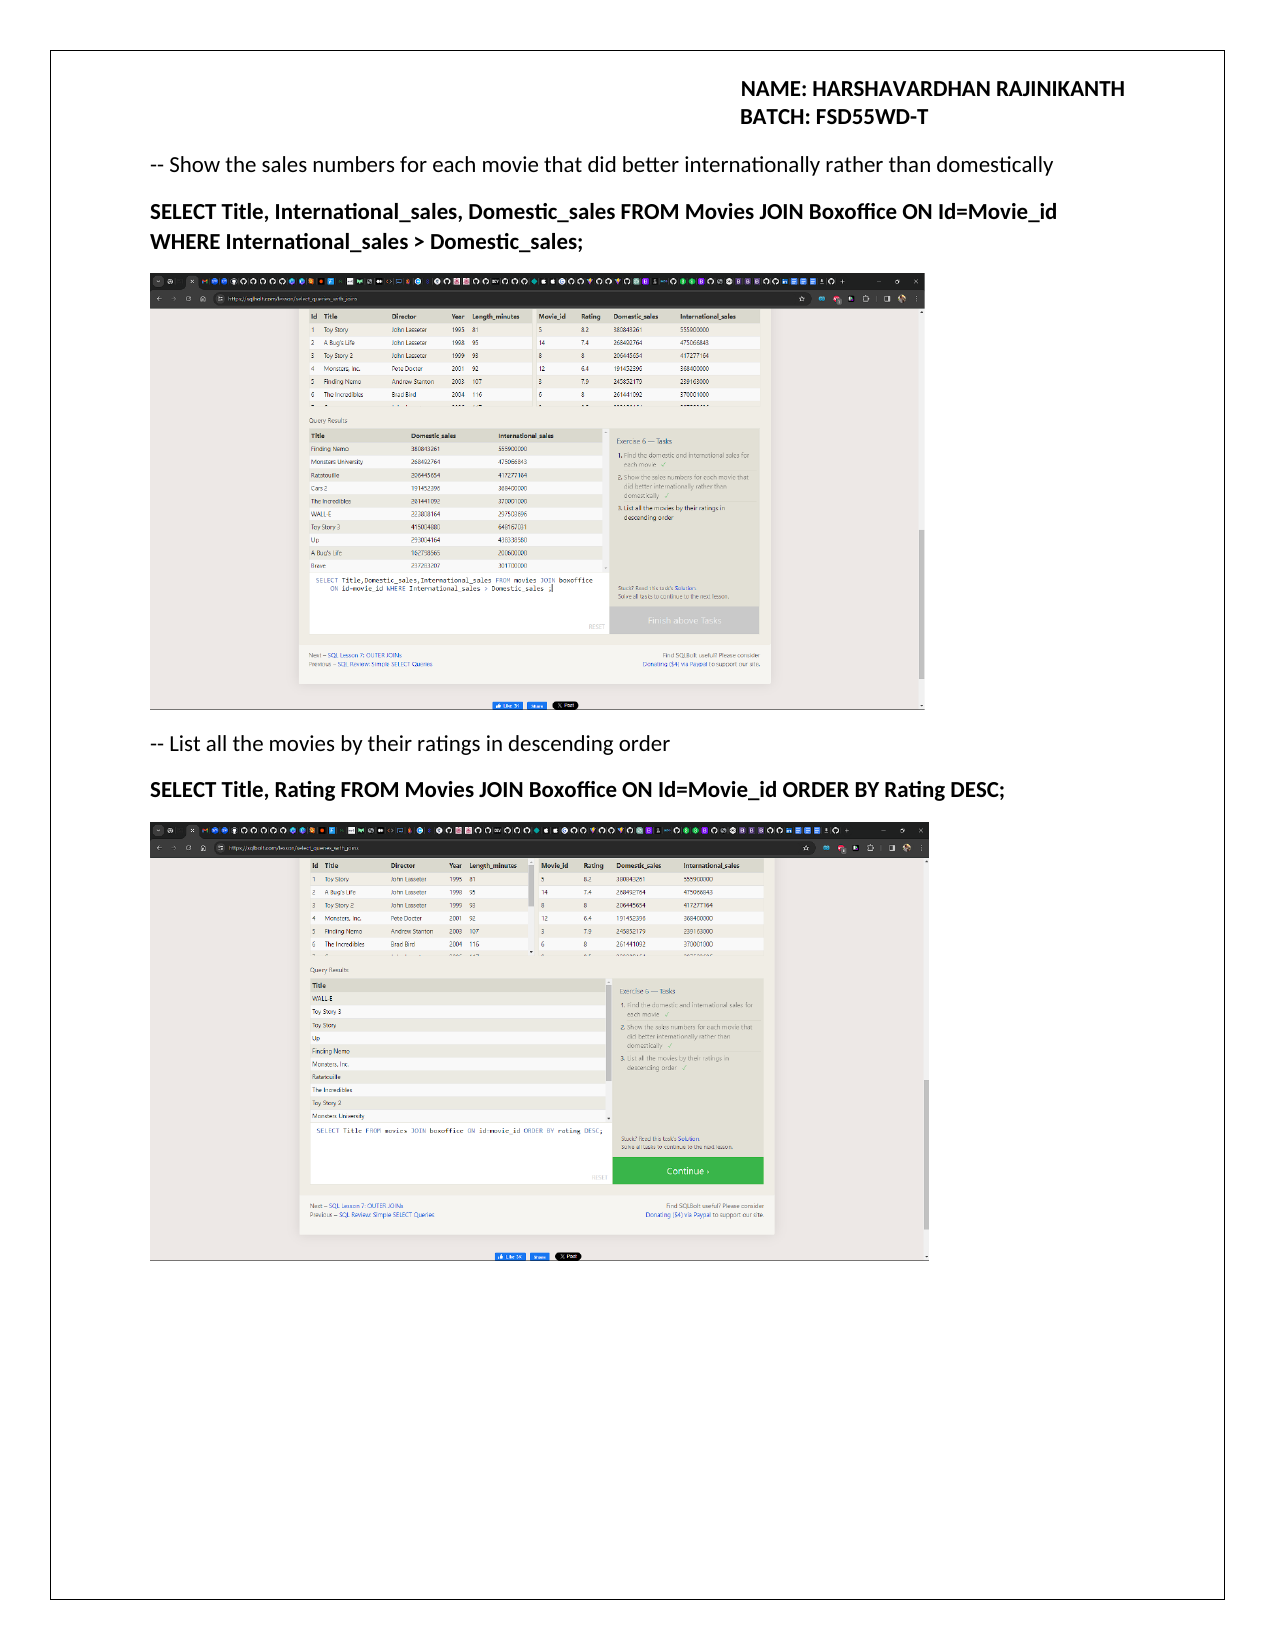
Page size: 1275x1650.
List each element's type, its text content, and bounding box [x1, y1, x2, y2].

text SELECT Title, Rating FROM Movies JOIN Boxoffice ON Id=Movie_id ORDER BY Rating DESC; [150, 776, 1125, 804]
picture [150, 273, 925, 710]
text -- List all the movies by their ratings in descending order [150, 729, 1125, 757]
picture [150, 822, 929, 1261]
text -- Show the sales numbers for each movie that did better internationally rather than domestically [150, 150, 1125, 178]
text SELECT Title, International_sales, Domestic_sales FROM Movies JOIN Boxoffice ON Id=Movie_id WHERE International_sales > Domestic_sales; [150, 197, 1125, 255]
